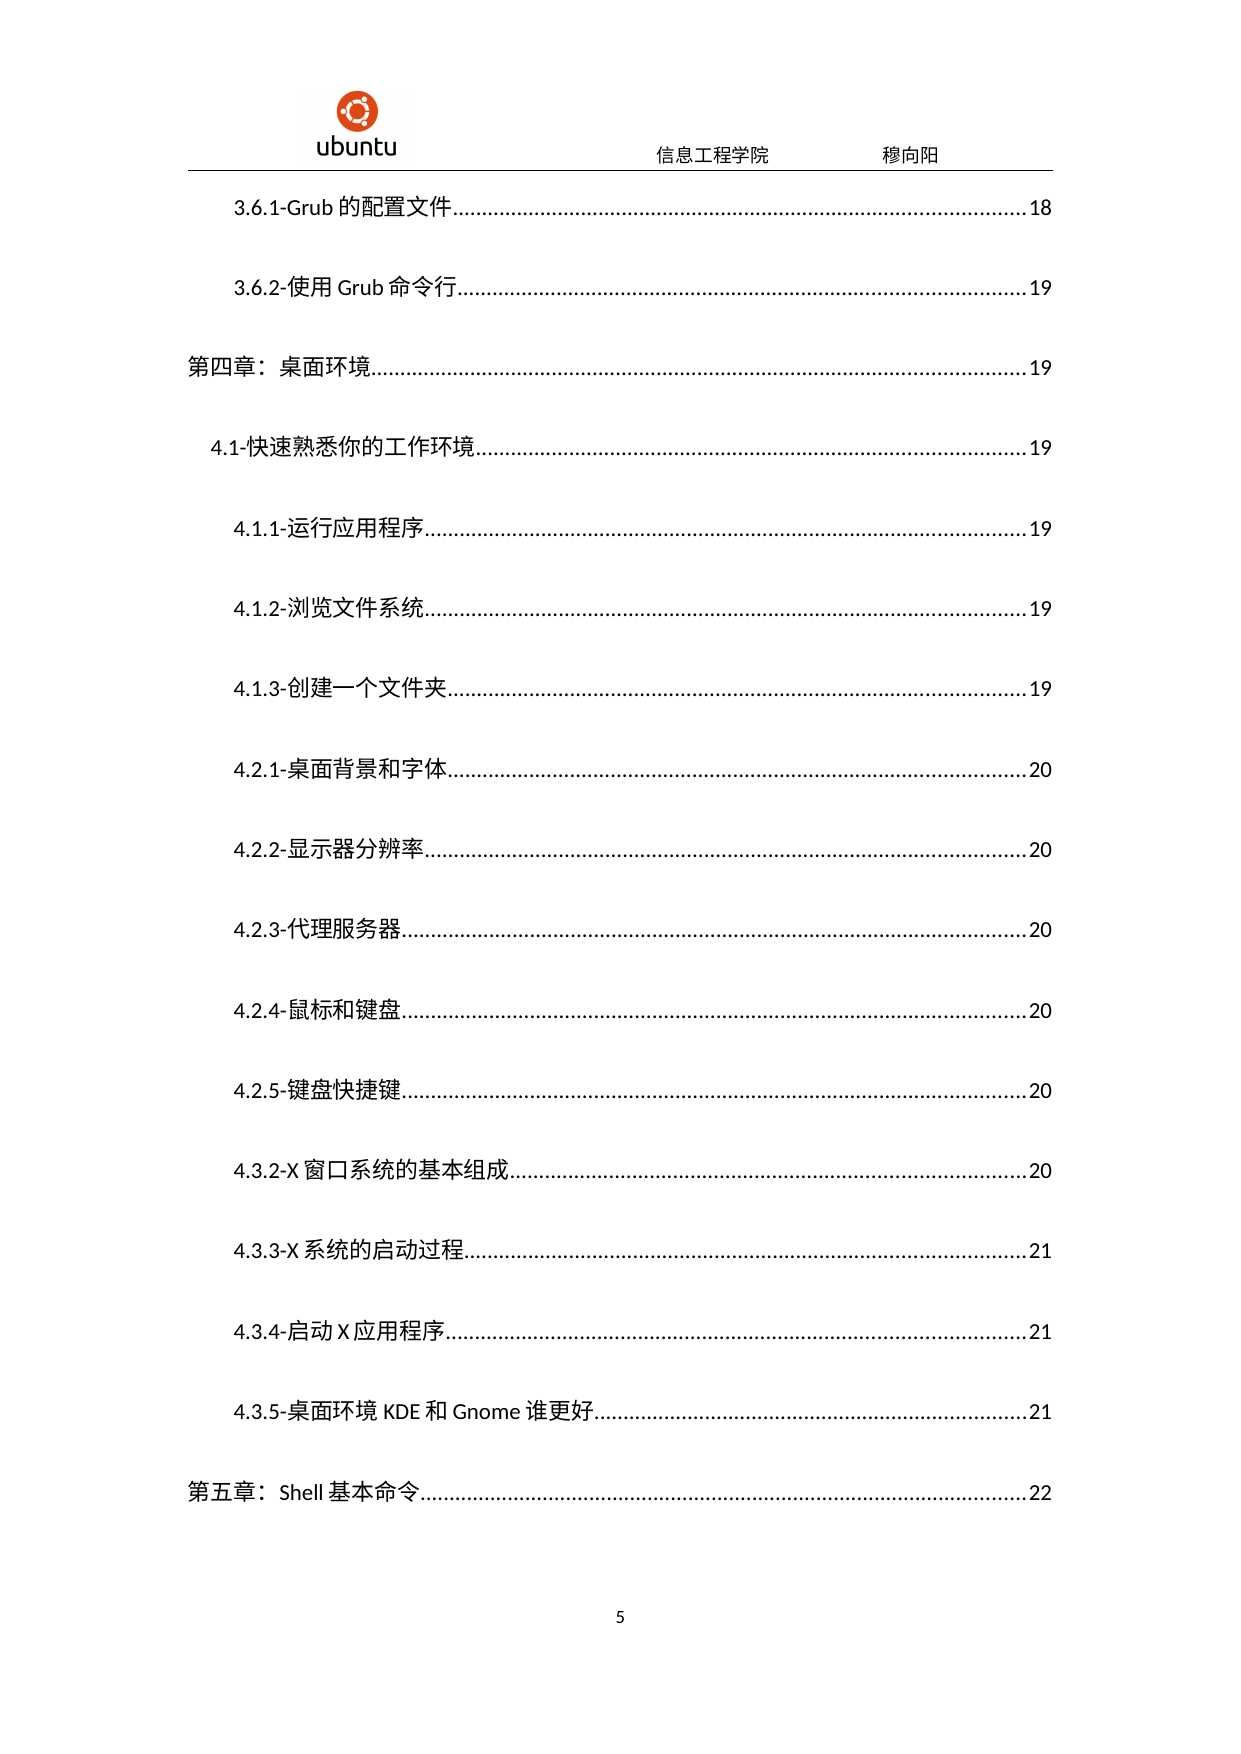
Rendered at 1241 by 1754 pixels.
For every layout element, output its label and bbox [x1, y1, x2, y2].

picture [301, 88, 412, 162]
